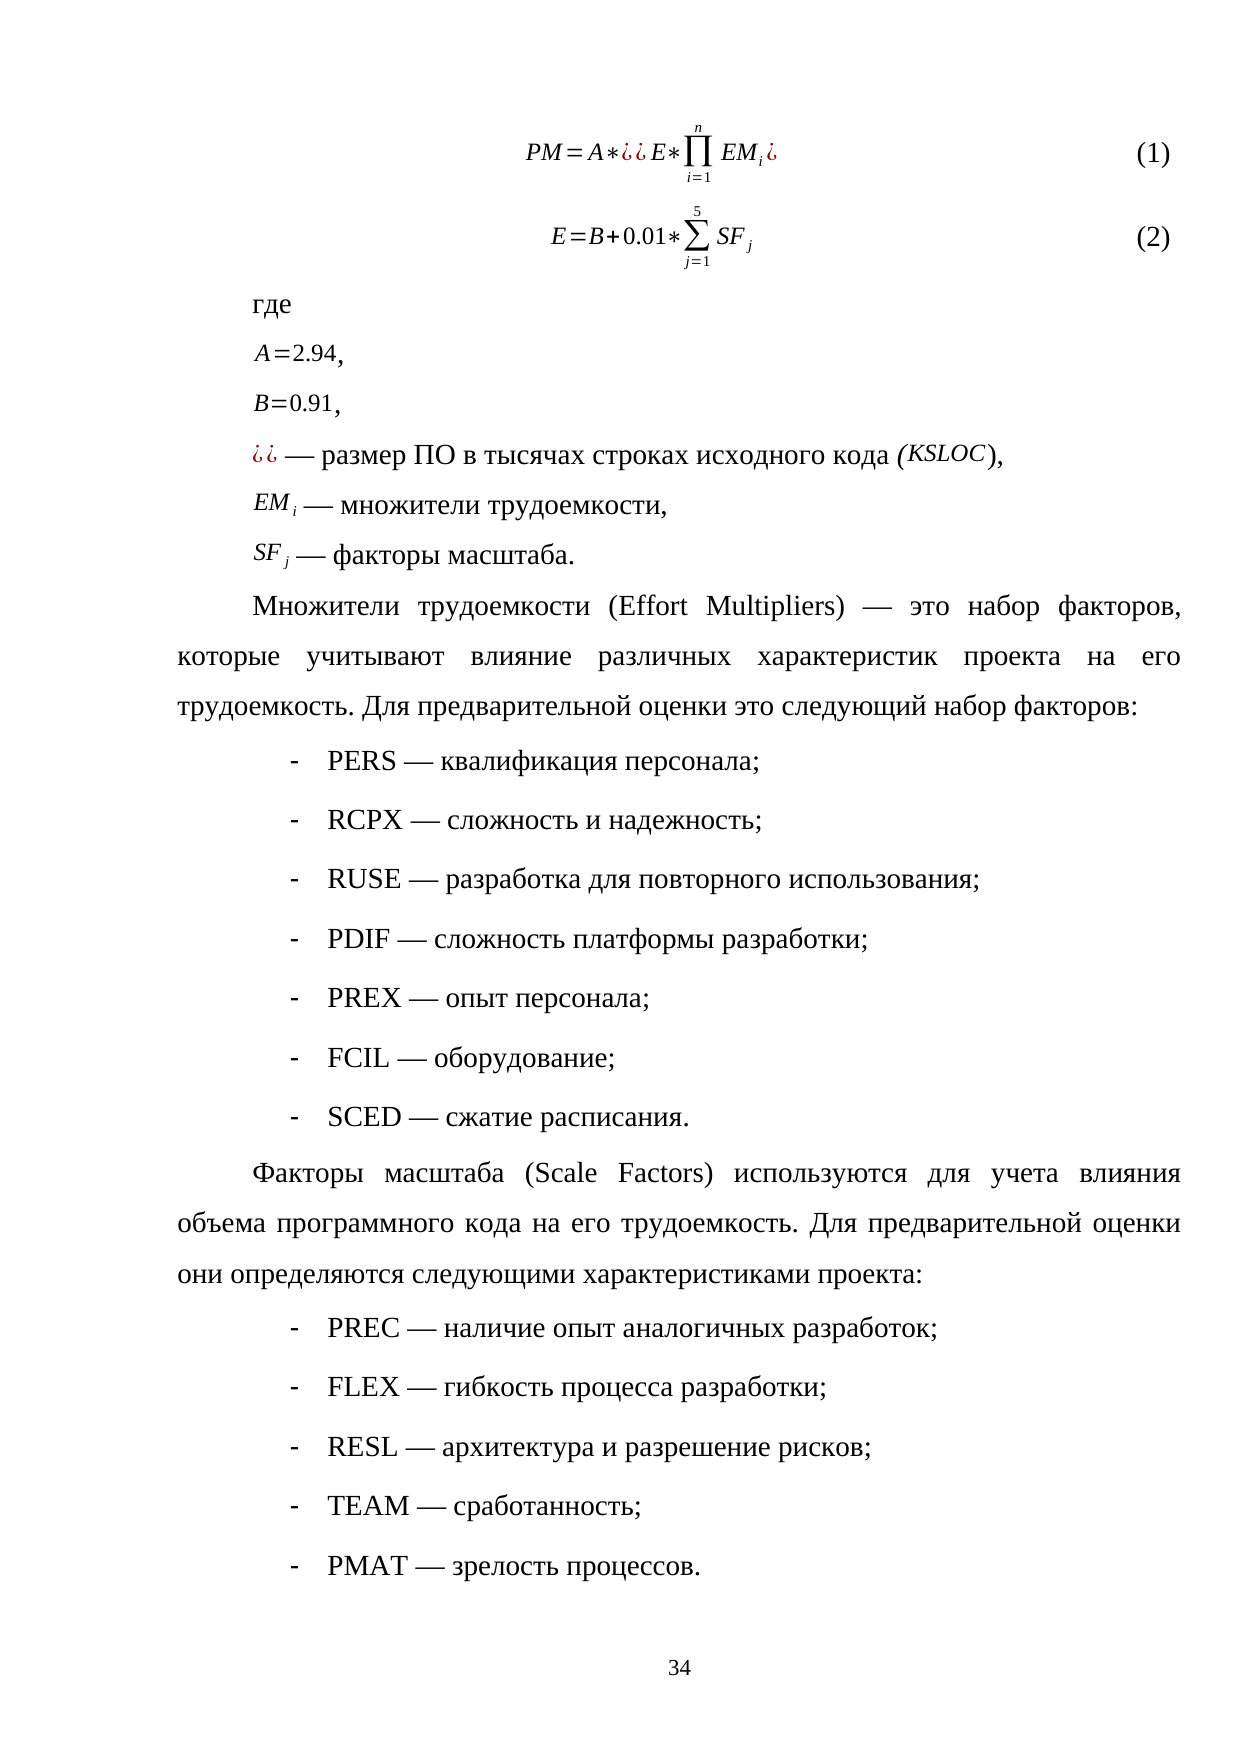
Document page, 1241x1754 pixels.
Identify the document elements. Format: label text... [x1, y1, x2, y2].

list SCED — сжатие расписания. [289, 1096, 1182, 1135]
list PMAT — зрелость процессов. [289, 1544, 1182, 1584]
table_header (1) [1050, 118, 1182, 202]
list PDIF — сложность платформы разработки; [289, 917, 1182, 957]
list FCIL — оборудование; [289, 1036, 1182, 1076]
text — множители трудоемкости, [177, 487, 1182, 521]
list RUSE — разработка для повторного использования; [289, 858, 1182, 897]
list PERS — квалификация персонала; [289, 739, 1182, 778]
text — факторы масштаба. [177, 537, 1182, 571]
table_header [177, 118, 1050, 202]
list RESL — архитектура и разрешение рисков; [289, 1425, 1182, 1465]
table_cell (2) [1050, 202, 1182, 286]
table_cell [177, 202, 1050, 286]
list RCPX — сложность и надежность; [289, 798, 1182, 838]
text где [177, 286, 1182, 319]
list PREX — опыт персонала; [289, 977, 1182, 1016]
text , [177, 336, 1182, 370]
text , [177, 387, 1182, 420]
list FLEX — гибкость процесса разработки; [289, 1366, 1182, 1405]
list PREC — наличие опыт аналогичных разработок; [289, 1306, 1182, 1346]
text Факторы масштаба (Scale Factors) используются для учета влияния объема программного кода на его трудоемкость. Для предварительной оценки они определяются следующими характеристиками проекта: [177, 1155, 1182, 1289]
list TEAM — сработанность; [289, 1484, 1182, 1524]
text Множители трудоемкости (Effort Multipliers) — это набор факторов, которые учитывают влияние различных характеристик проекта на его трудоемкость. Для предварительной оценки это следующий набор факторов: [177, 588, 1182, 722]
text — размер ПО в тысячах строках исходного кода (), [177, 437, 1182, 470]
